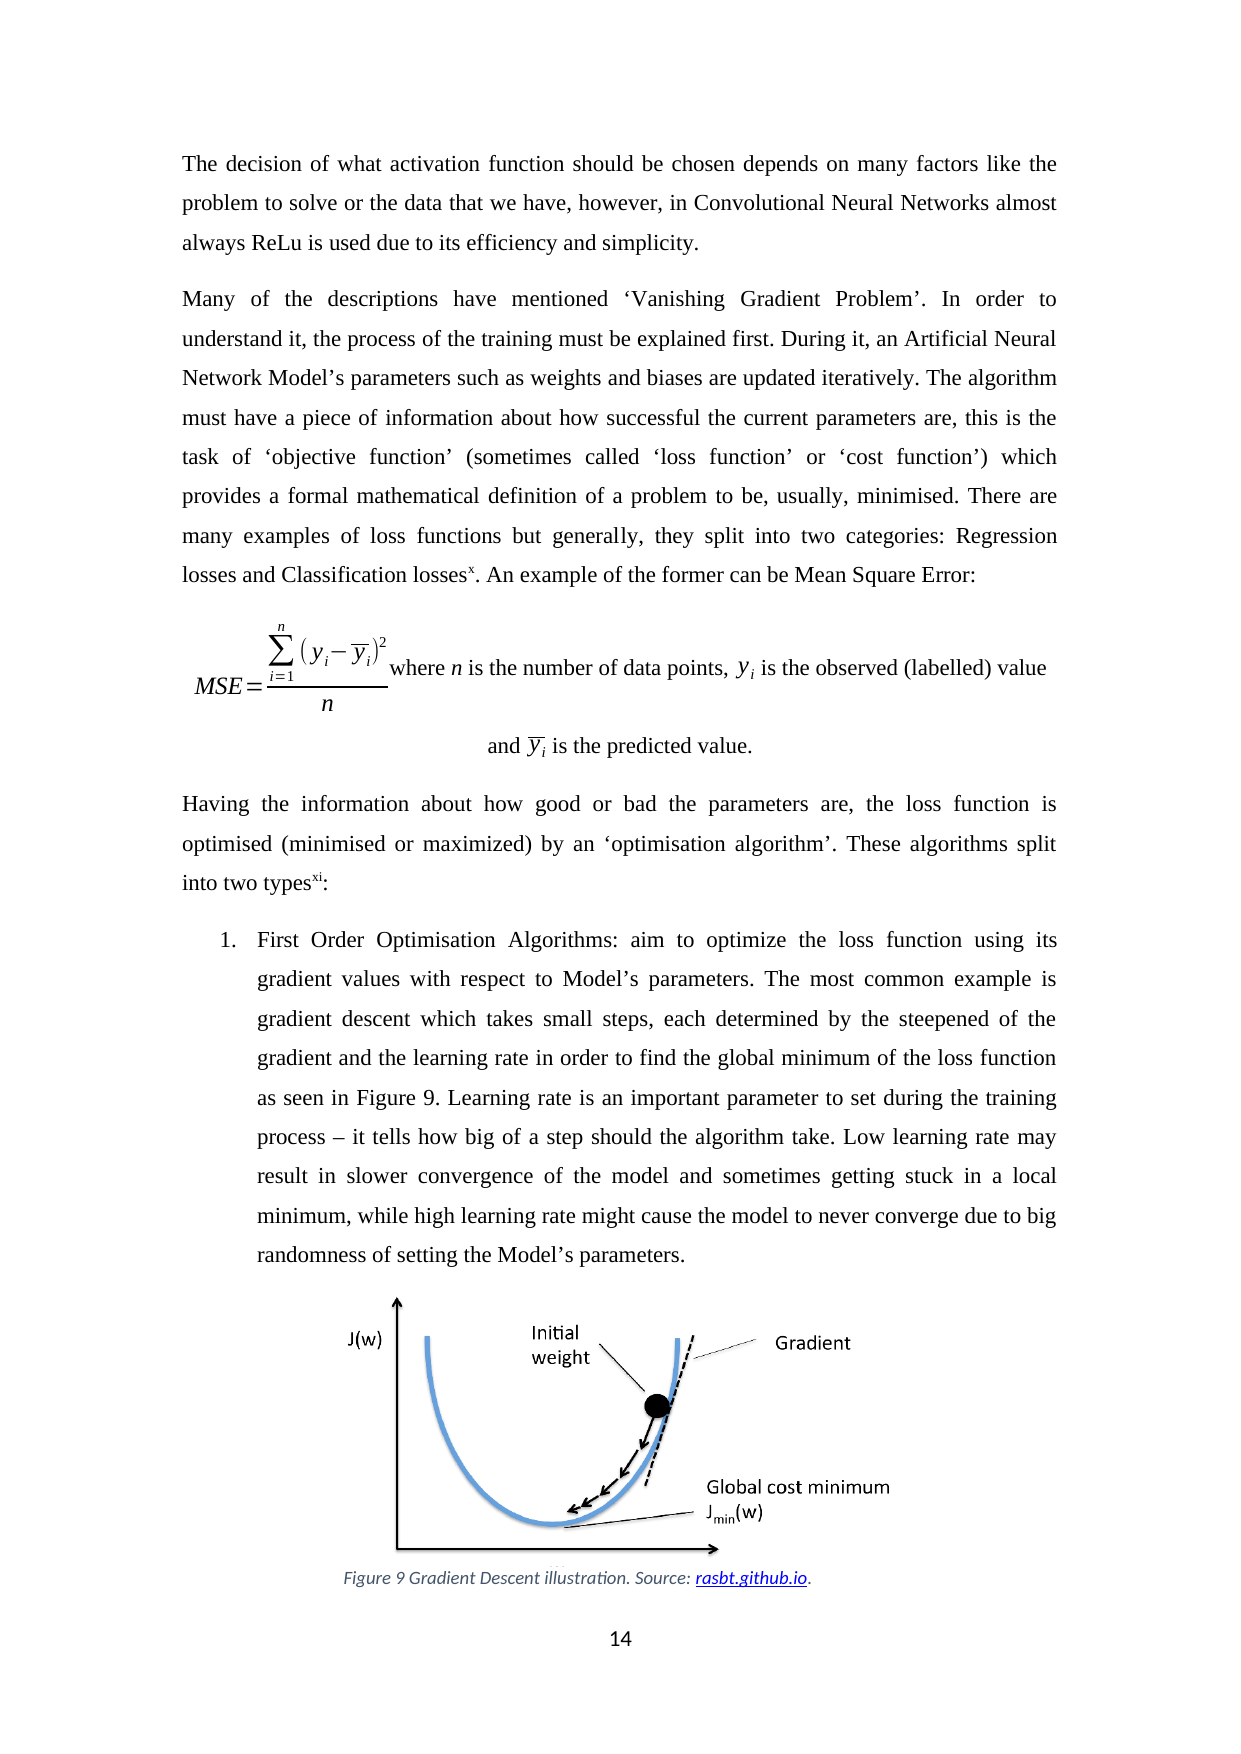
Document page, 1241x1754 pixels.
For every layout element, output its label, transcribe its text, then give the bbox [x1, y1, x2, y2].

picture [343, 1281, 898, 1582]
text Having the information about how good or bad the parameters are, the loss function is optimised (minimised or maximized) by an ‘optimisation algorithm’. These algorithms split into two types: [182, 791, 1058, 896]
text The decision of what activation function should be chosen depends on many factors like the problem to solve or the data that we have, however, in Convolutional Neural Networks almost always ReLu is used due to its efficiency and simplicity. [182, 150, 1058, 255]
list First Order Optimisation Algorithms: aim to optimize the loss function using its gradient values with respect to Model’s parameters. The most common example is gradient descent which takes small steps, each determined by the steepened of the gradient and the learning rate in order to find the global minimum of the loss function as seen in Figure 9. Learning rate is an important parameter to set during the training process – it tells how big of a step should the algorithm take. Low learning rate may result in slower convergence of the model and sometimes getting stuck in a local minimum, while high learning rate might cause the model to never converge due to big randomness of setting the Model’s parameters. [219, 926, 1058, 1268]
text where n is the number of data points, is the observed (labelled) value and is the predicted value. [182, 618, 1058, 761]
text Many of the descriptions have mentioned ‘Vanishing Gradient Problem’. In order to understand it, the process of the training must be explained first. During it, an Artificial Neural Network Model’s parameters such as weights and biases are updated iteratively. The algorithm must have a piece of information about how successful the current parameters are, this is the task of ‘objective function’ (sometimes called ‘loss function’ or ‘cost function’) which provides a formal mathematical definition of a problem to be, usually, minimised. There are many examples of loss functions but generally, they split into two categories: Regression losses and Classification losses. An example of the former can be Mean Square Error: [182, 285, 1058, 588]
